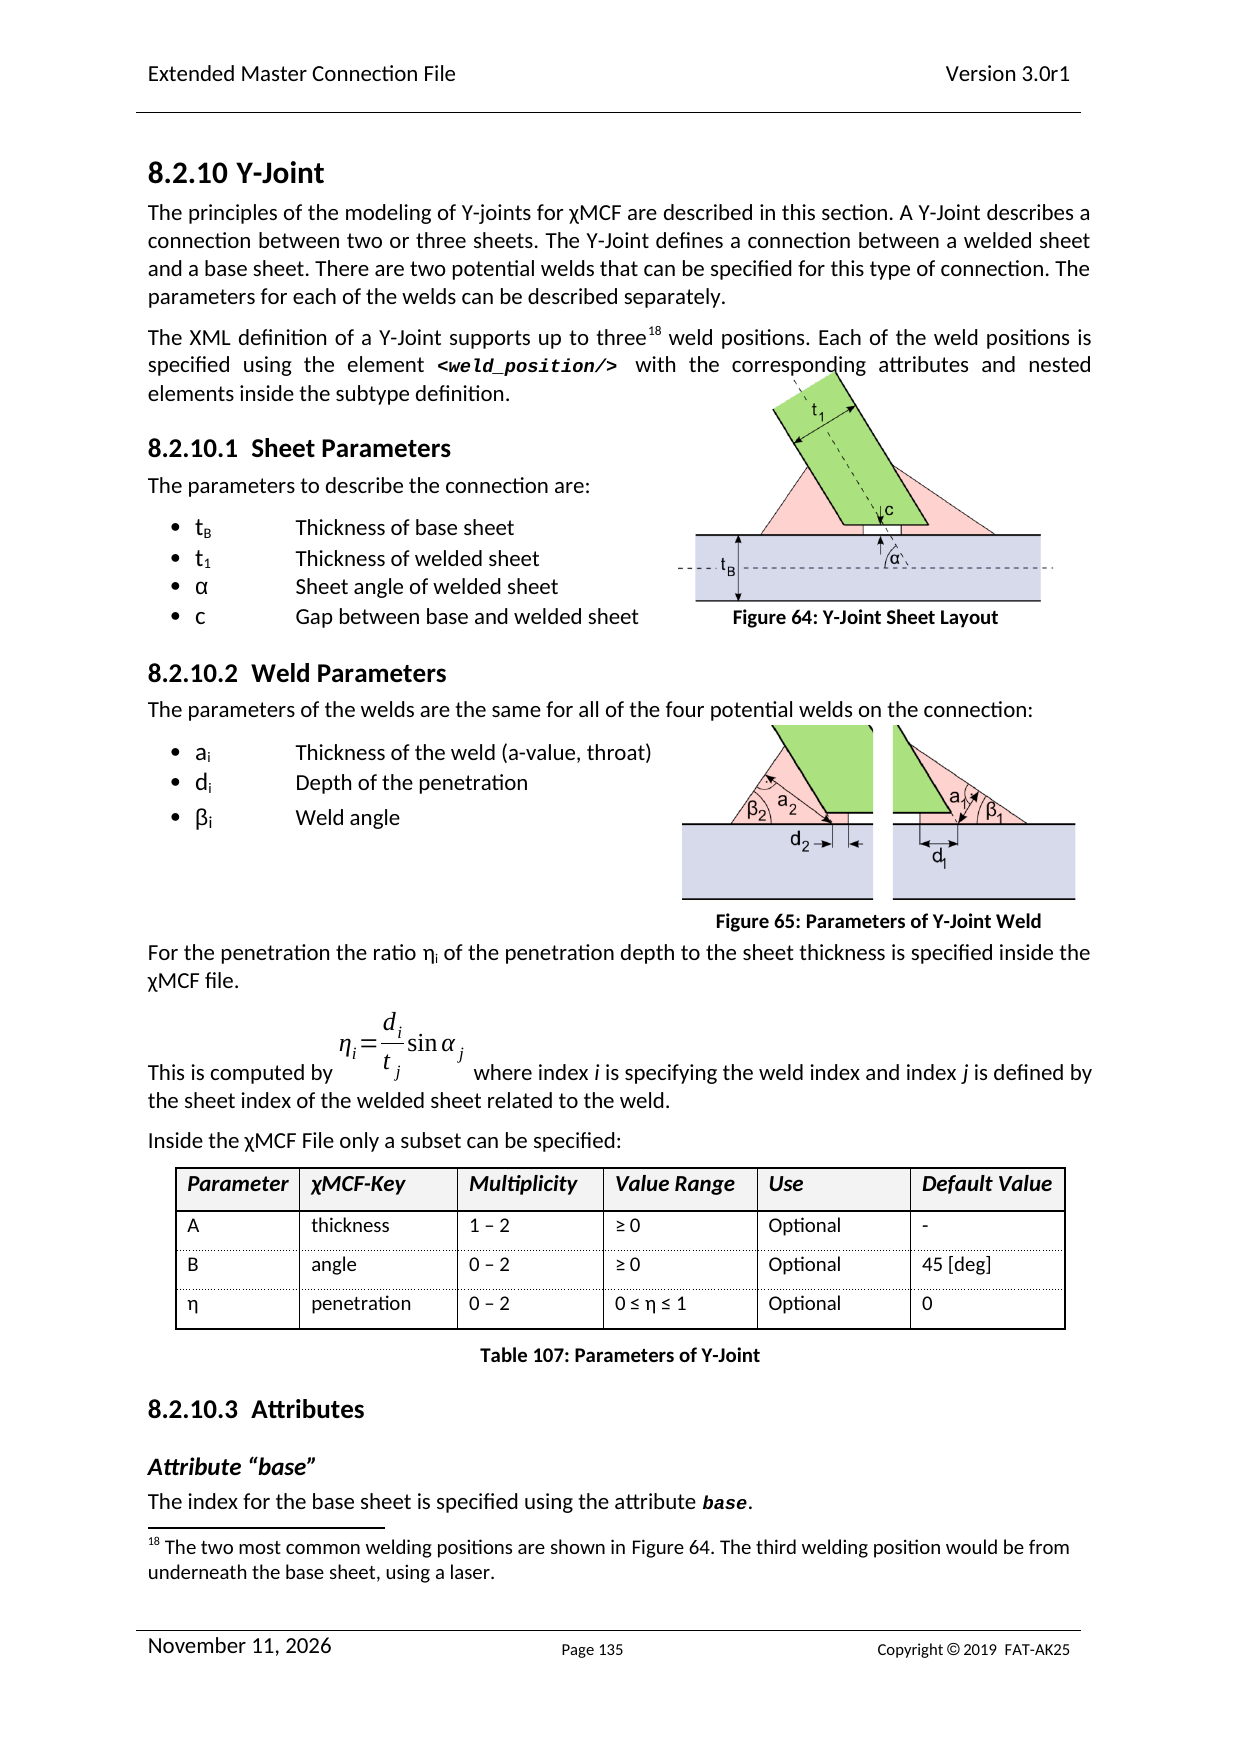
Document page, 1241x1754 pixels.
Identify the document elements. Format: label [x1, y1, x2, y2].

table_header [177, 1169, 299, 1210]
picture [678, 499, 1054, 511]
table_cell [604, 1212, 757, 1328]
picture [892, 725, 1076, 736]
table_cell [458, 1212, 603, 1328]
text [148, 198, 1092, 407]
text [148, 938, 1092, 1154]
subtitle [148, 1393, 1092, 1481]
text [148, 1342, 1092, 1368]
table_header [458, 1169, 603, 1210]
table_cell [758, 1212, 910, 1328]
picture [892, 832, 1076, 900]
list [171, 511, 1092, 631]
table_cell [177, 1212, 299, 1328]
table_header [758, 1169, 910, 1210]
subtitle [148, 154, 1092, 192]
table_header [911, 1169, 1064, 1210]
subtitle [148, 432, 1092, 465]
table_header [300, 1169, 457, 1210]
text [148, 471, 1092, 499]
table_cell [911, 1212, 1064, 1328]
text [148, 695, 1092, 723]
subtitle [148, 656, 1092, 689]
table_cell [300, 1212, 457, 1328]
picture [678, 465, 1054, 471]
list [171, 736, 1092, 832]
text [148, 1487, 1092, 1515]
picture [682, 725, 874, 736]
picture [678, 407, 1054, 432]
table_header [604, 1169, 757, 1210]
picture [682, 832, 874, 900]
